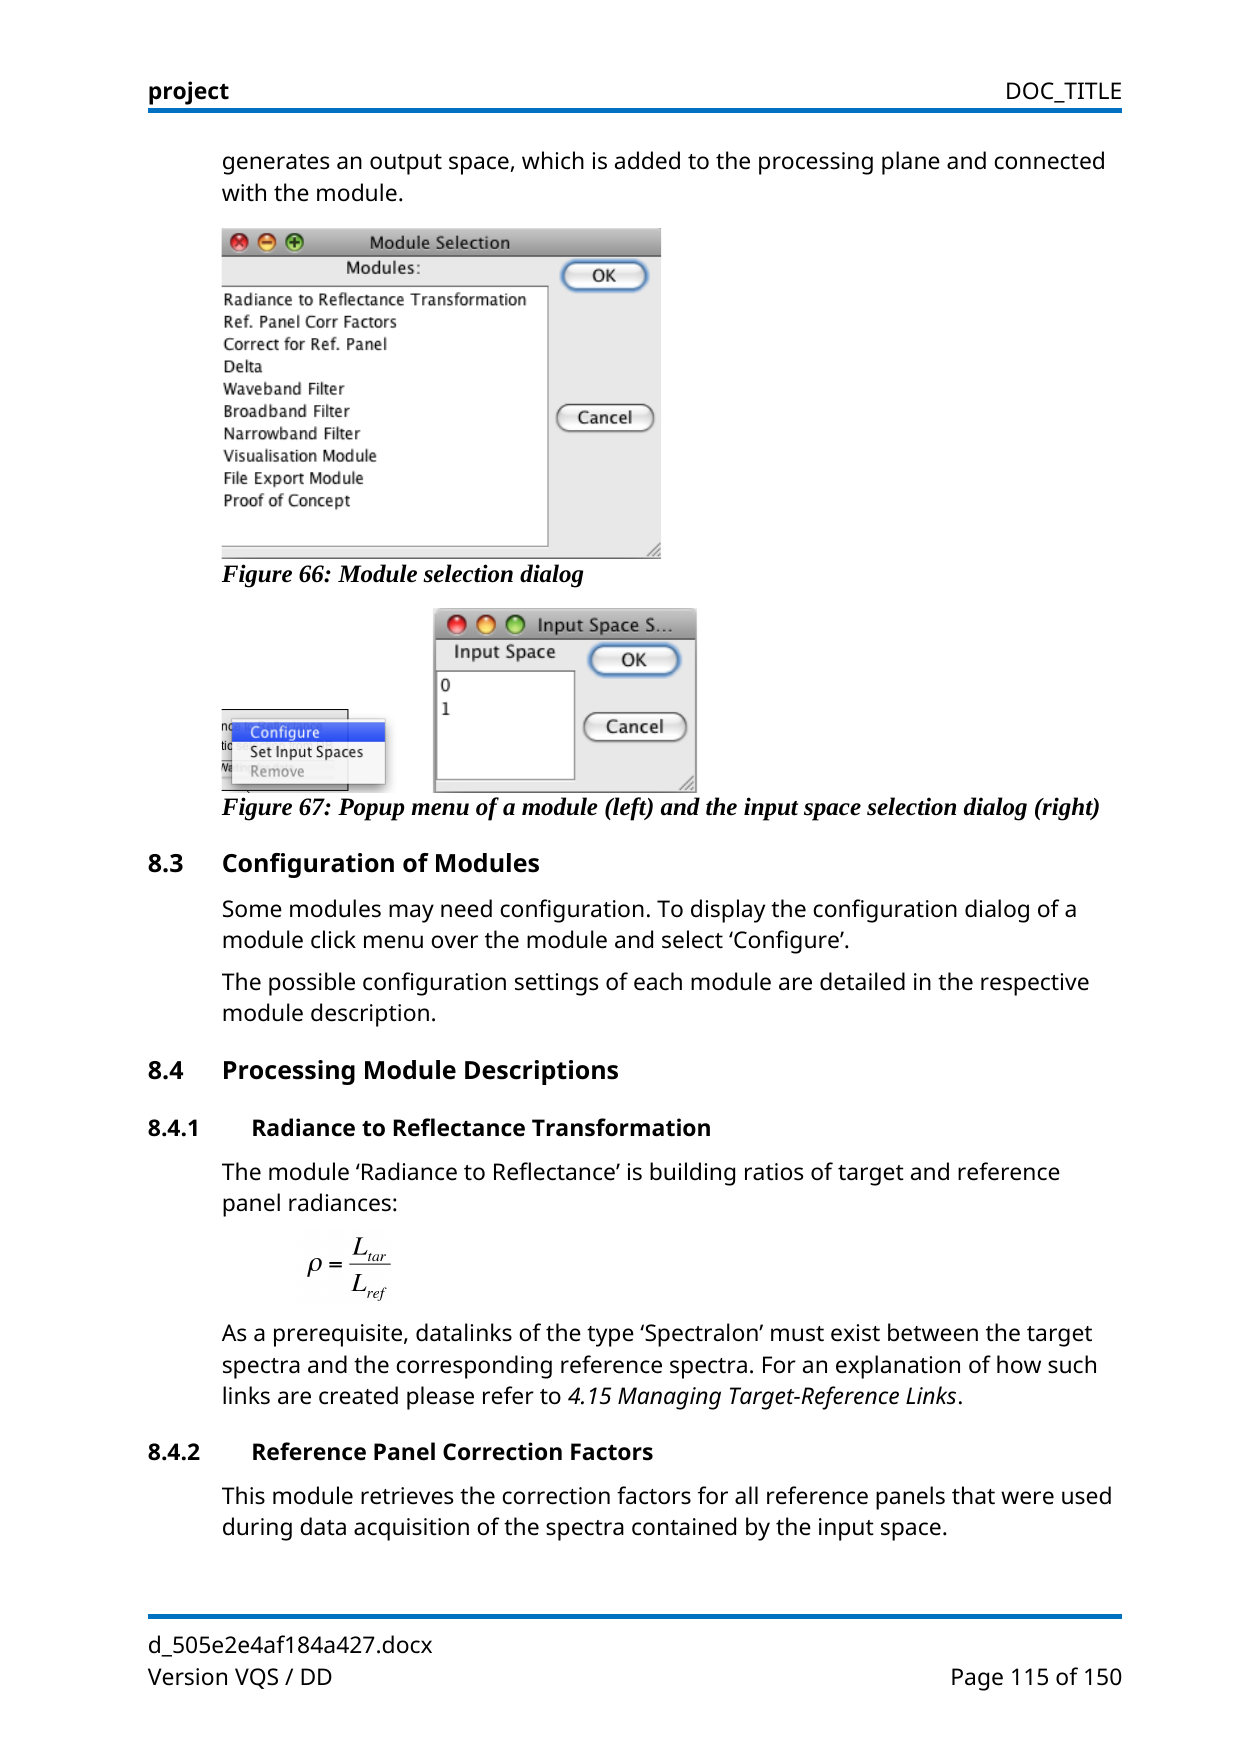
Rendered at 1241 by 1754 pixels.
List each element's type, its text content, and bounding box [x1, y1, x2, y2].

subtitle Processing Module Descriptions [148, 1053, 1122, 1087]
text Some modules may need configuration. To display the configuration dialog of a module click menu over the module and select ‘Configure’. [222, 892, 1122, 955]
subtitle Reference Panel Correction Factors [148, 1436, 1122, 1467]
text The module ‘Radiance to Reflectance’ is building ratios of target and reference panel radiances: [222, 1156, 1122, 1218]
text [222, 145, 1122, 208]
picture [221, 228, 662, 559]
subtitle Configuration of Modules [148, 846, 1122, 880]
picture [295, 1228, 393, 1307]
subtitle Radiance to Reflectance Transformation [148, 1112, 1122, 1143]
text This module retrieves the correction factors for all reference panels that were used during data acquisition of the spectra contained by the input space. [222, 1480, 1122, 1542]
picture [432, 608, 698, 793]
picture [221, 708, 398, 793]
text The possible configuration settings of each module are detailed in the respective module description. [222, 965, 1122, 1028]
